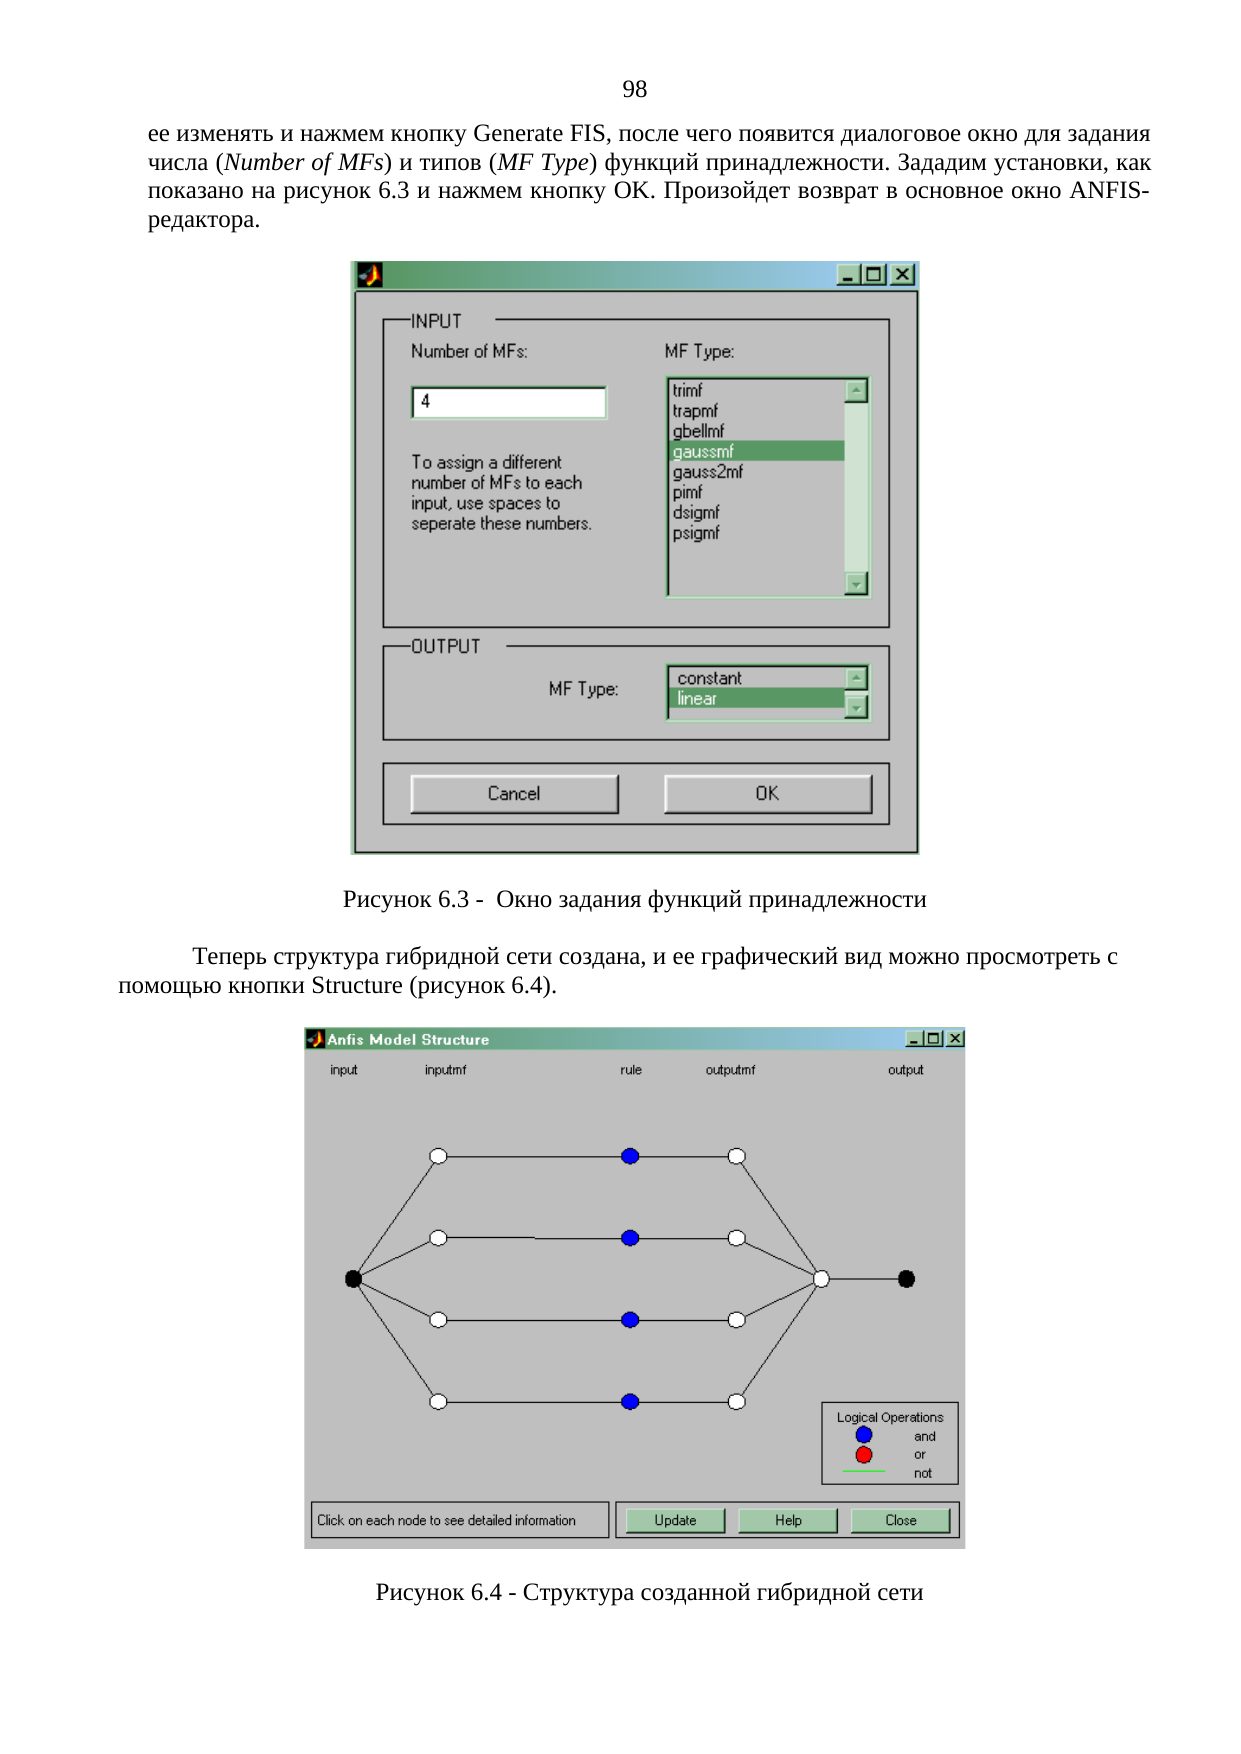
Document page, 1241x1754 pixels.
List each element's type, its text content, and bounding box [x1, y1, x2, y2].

picture [304, 1027, 966, 1549]
text Рисунок 6.4 - Структура созданной гибридной сети [148, 1577, 1152, 1606]
text Теперь структура гибридной сети создана, и ее графический вид можно просмотреть с помощью кнопки Structure (рисунок 6.4). [118, 941, 1152, 999]
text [148, 118, 1152, 233]
picture [350, 261, 920, 855]
text Рисунок 6.3 - Окно задания функций принадлежности [118, 884, 1152, 912]
